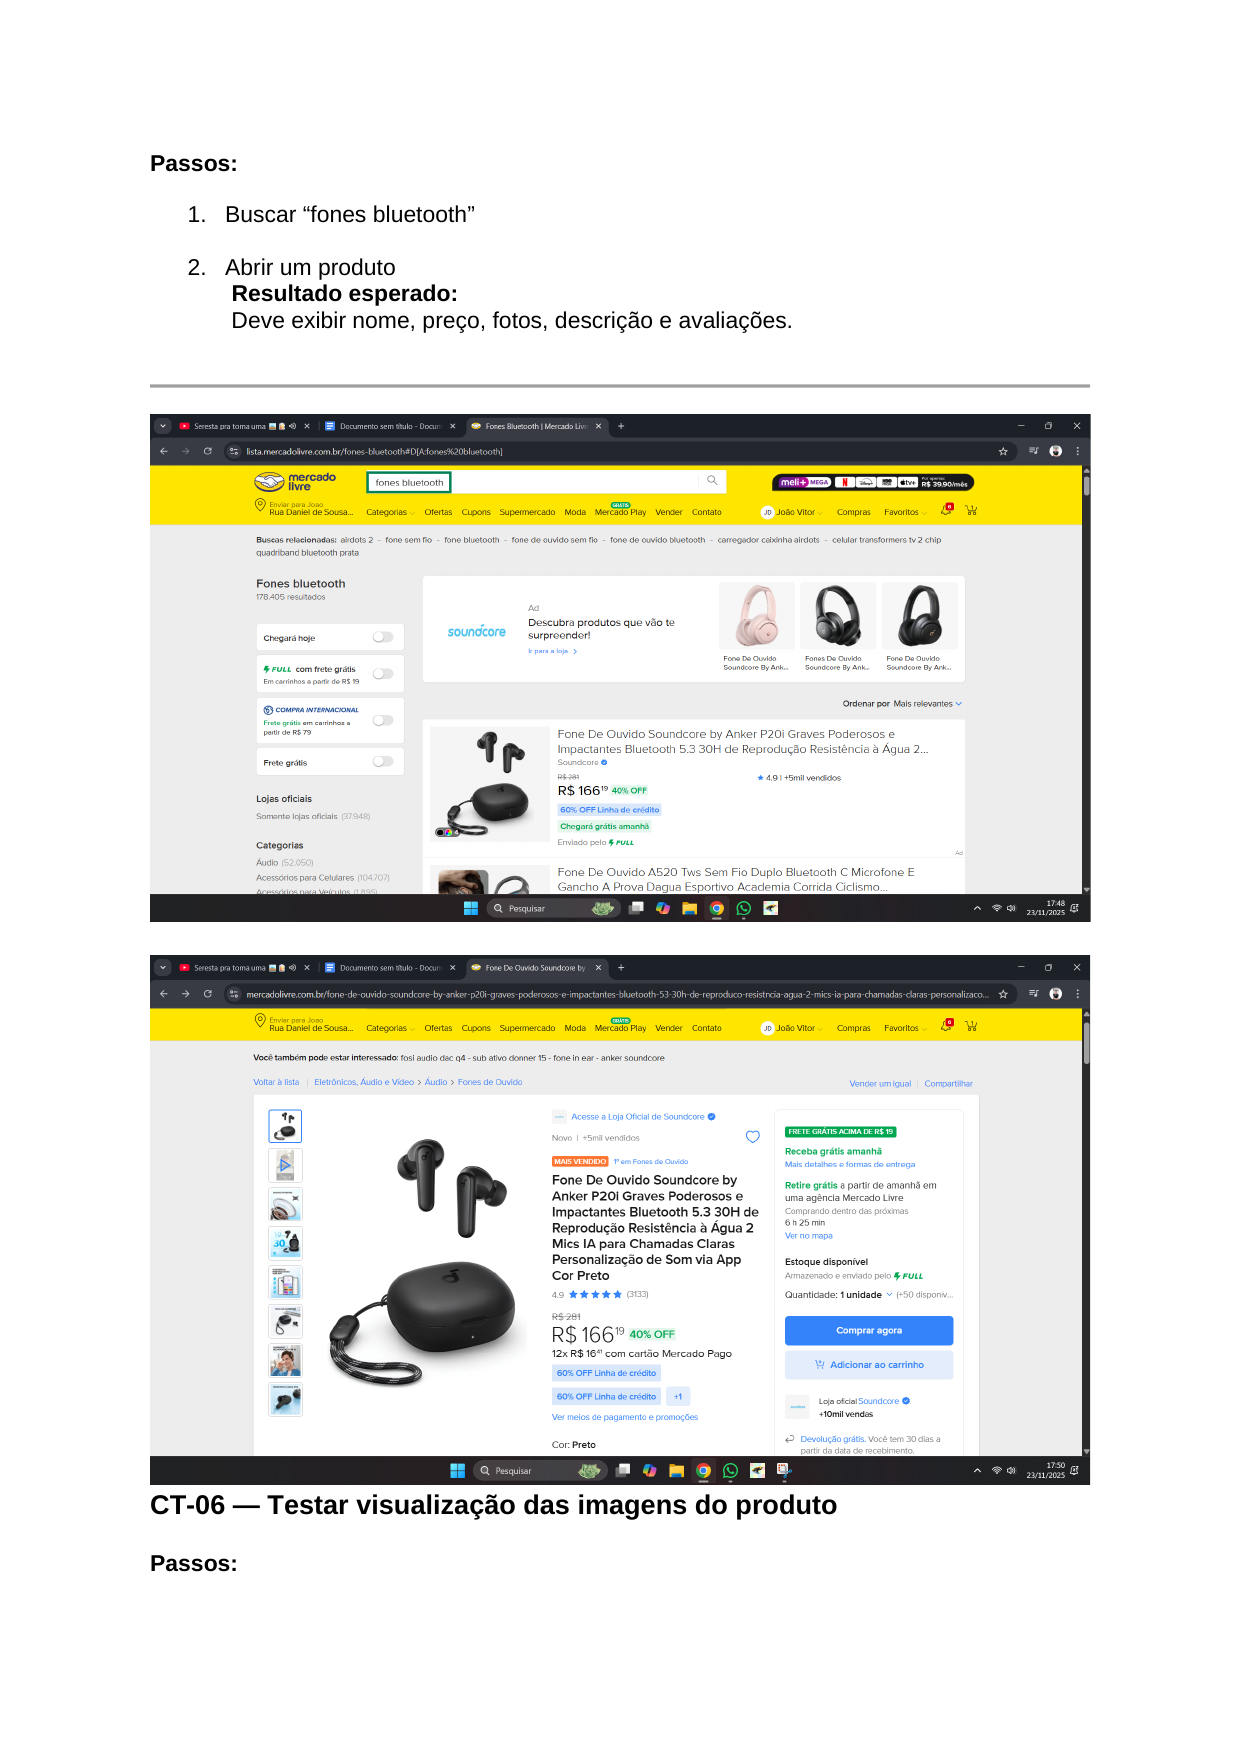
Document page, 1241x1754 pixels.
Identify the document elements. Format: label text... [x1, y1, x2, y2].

text Passos: [150, 150, 1090, 176]
picture [150, 414, 1091, 922]
text CT-06 — Testar visualização das imagens do produto [150, 1489, 1090, 1520]
list Abrir um produto Resultado esperado: Deve exibir nome, preço, fotos, descrição e avaliações. [187, 254, 1090, 359]
list Buscar “fones bluetooth” [187, 201, 1090, 254]
picture [150, 955, 1091, 1485]
text Passos: [150, 1550, 1090, 1576]
